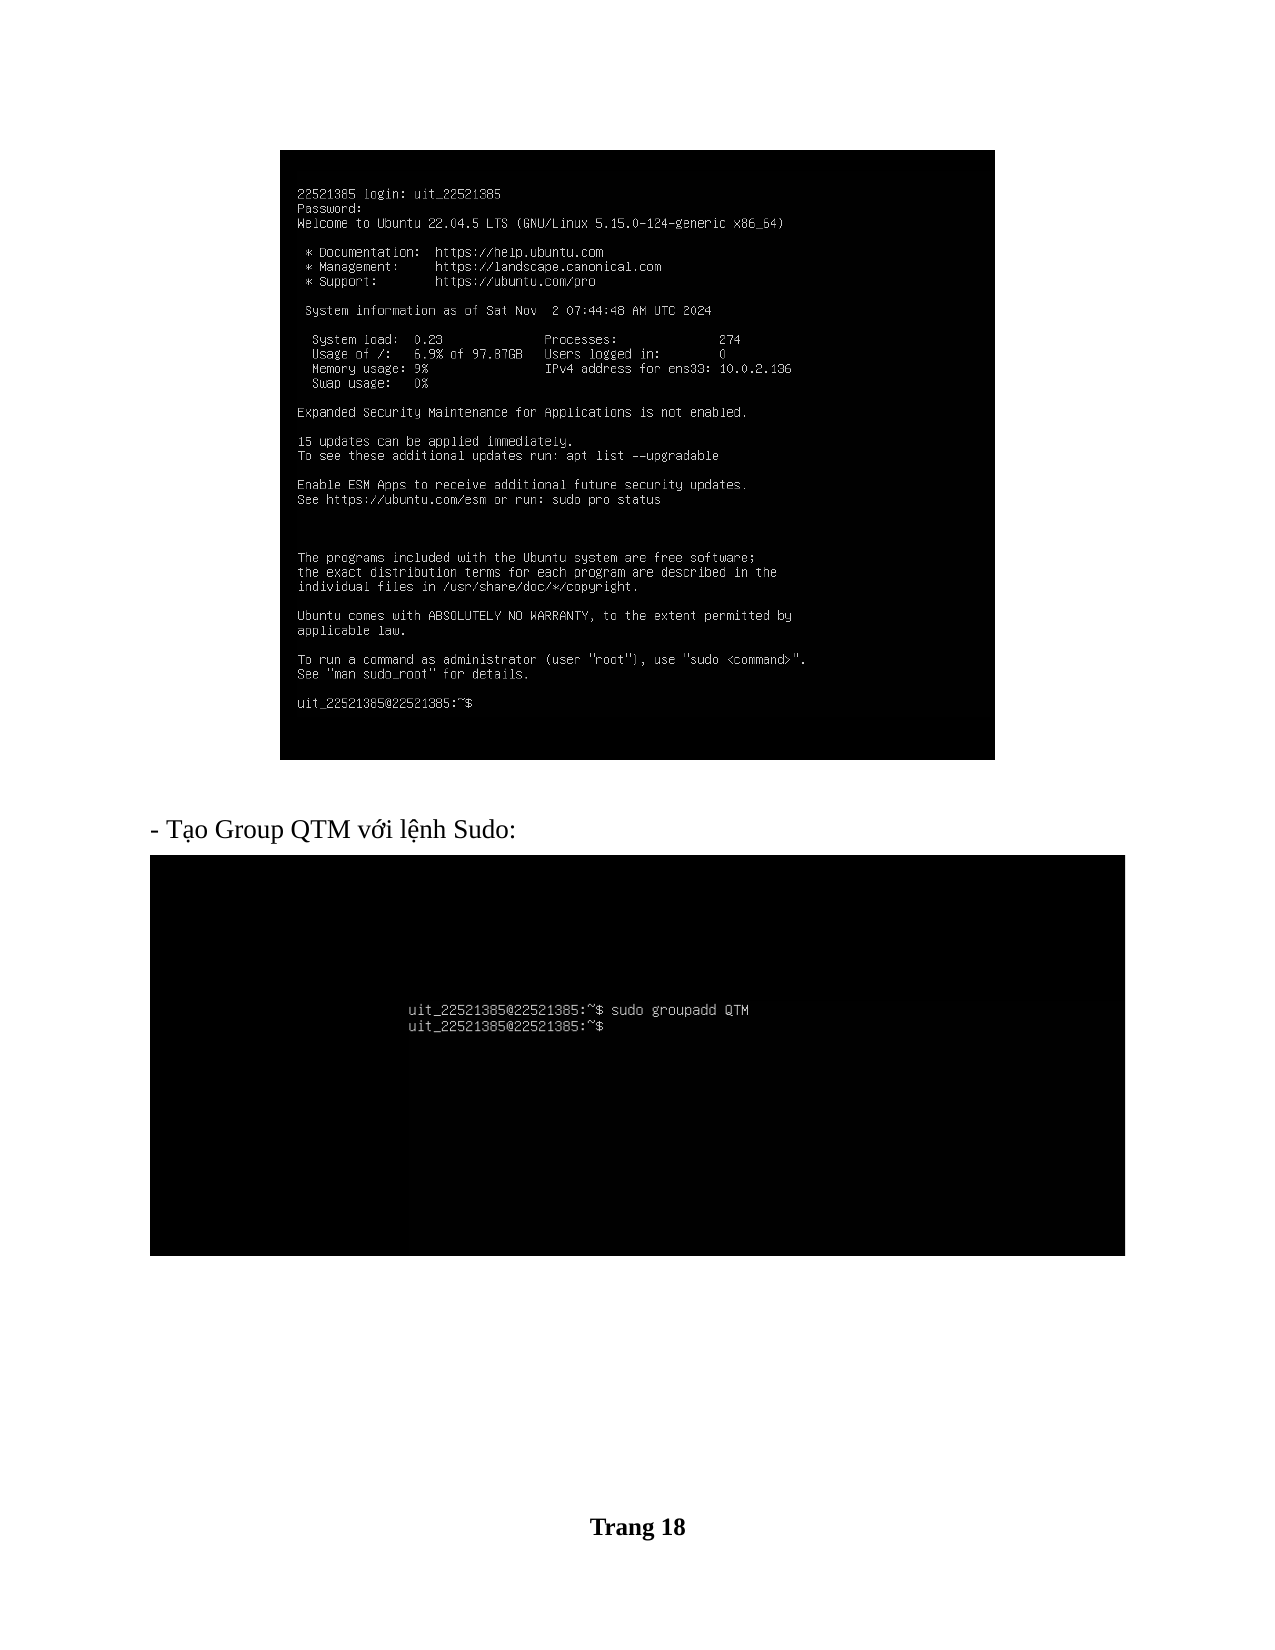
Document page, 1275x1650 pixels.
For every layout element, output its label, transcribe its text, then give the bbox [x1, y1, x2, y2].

picture [150, 855, 1125, 1256]
picture [280, 150, 995, 760]
text - Tạo Group QTM với lệnh Sudo: [150, 813, 1125, 844]
